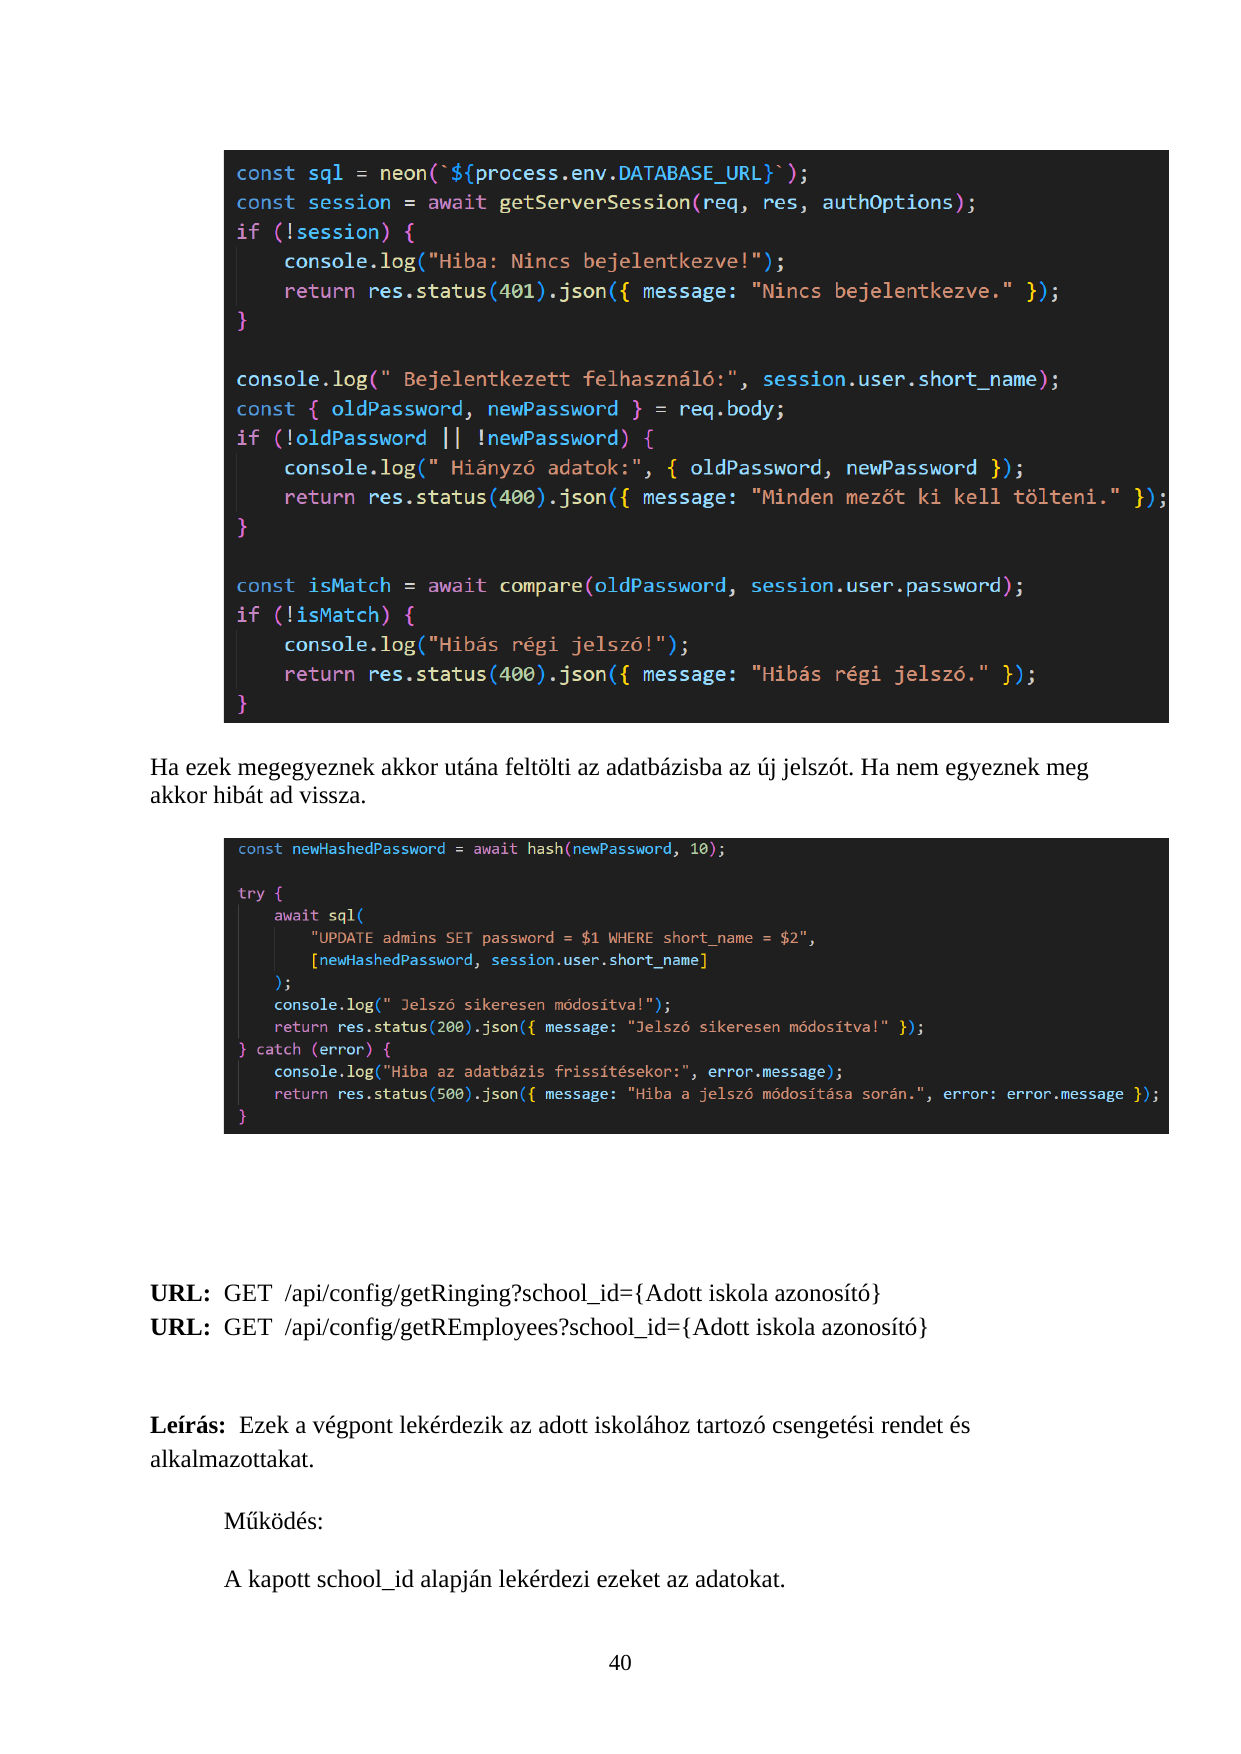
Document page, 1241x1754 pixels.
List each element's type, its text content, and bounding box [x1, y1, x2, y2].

list Leírás: Ezek a végpont lekérdezik az adott iskolához tartozó csengetési rendet és alkalmazottakat. [150, 1411, 1090, 1472]
picture [223, 150, 1169, 723]
text Működés: [150, 1506, 1090, 1534]
picture [223, 838, 1169, 1134]
list URL: GET /api/config/getRinging?school_id={Adott iskola azonosító} [150, 1278, 1090, 1307]
list URL: GET /api/config/getREmployees?school_id={Adott iskola azonosító} [150, 1312, 1090, 1340]
text Ha ezek megegyeznek akkor utána feltölti az adatbázisba az új jelszót. Ha nem egyeznek meg akkor hibát ad vissza. [150, 752, 1090, 809]
text A kapott school_id alapján lekérdezi ezeket az adatokat. [150, 1564, 1090, 1592]
